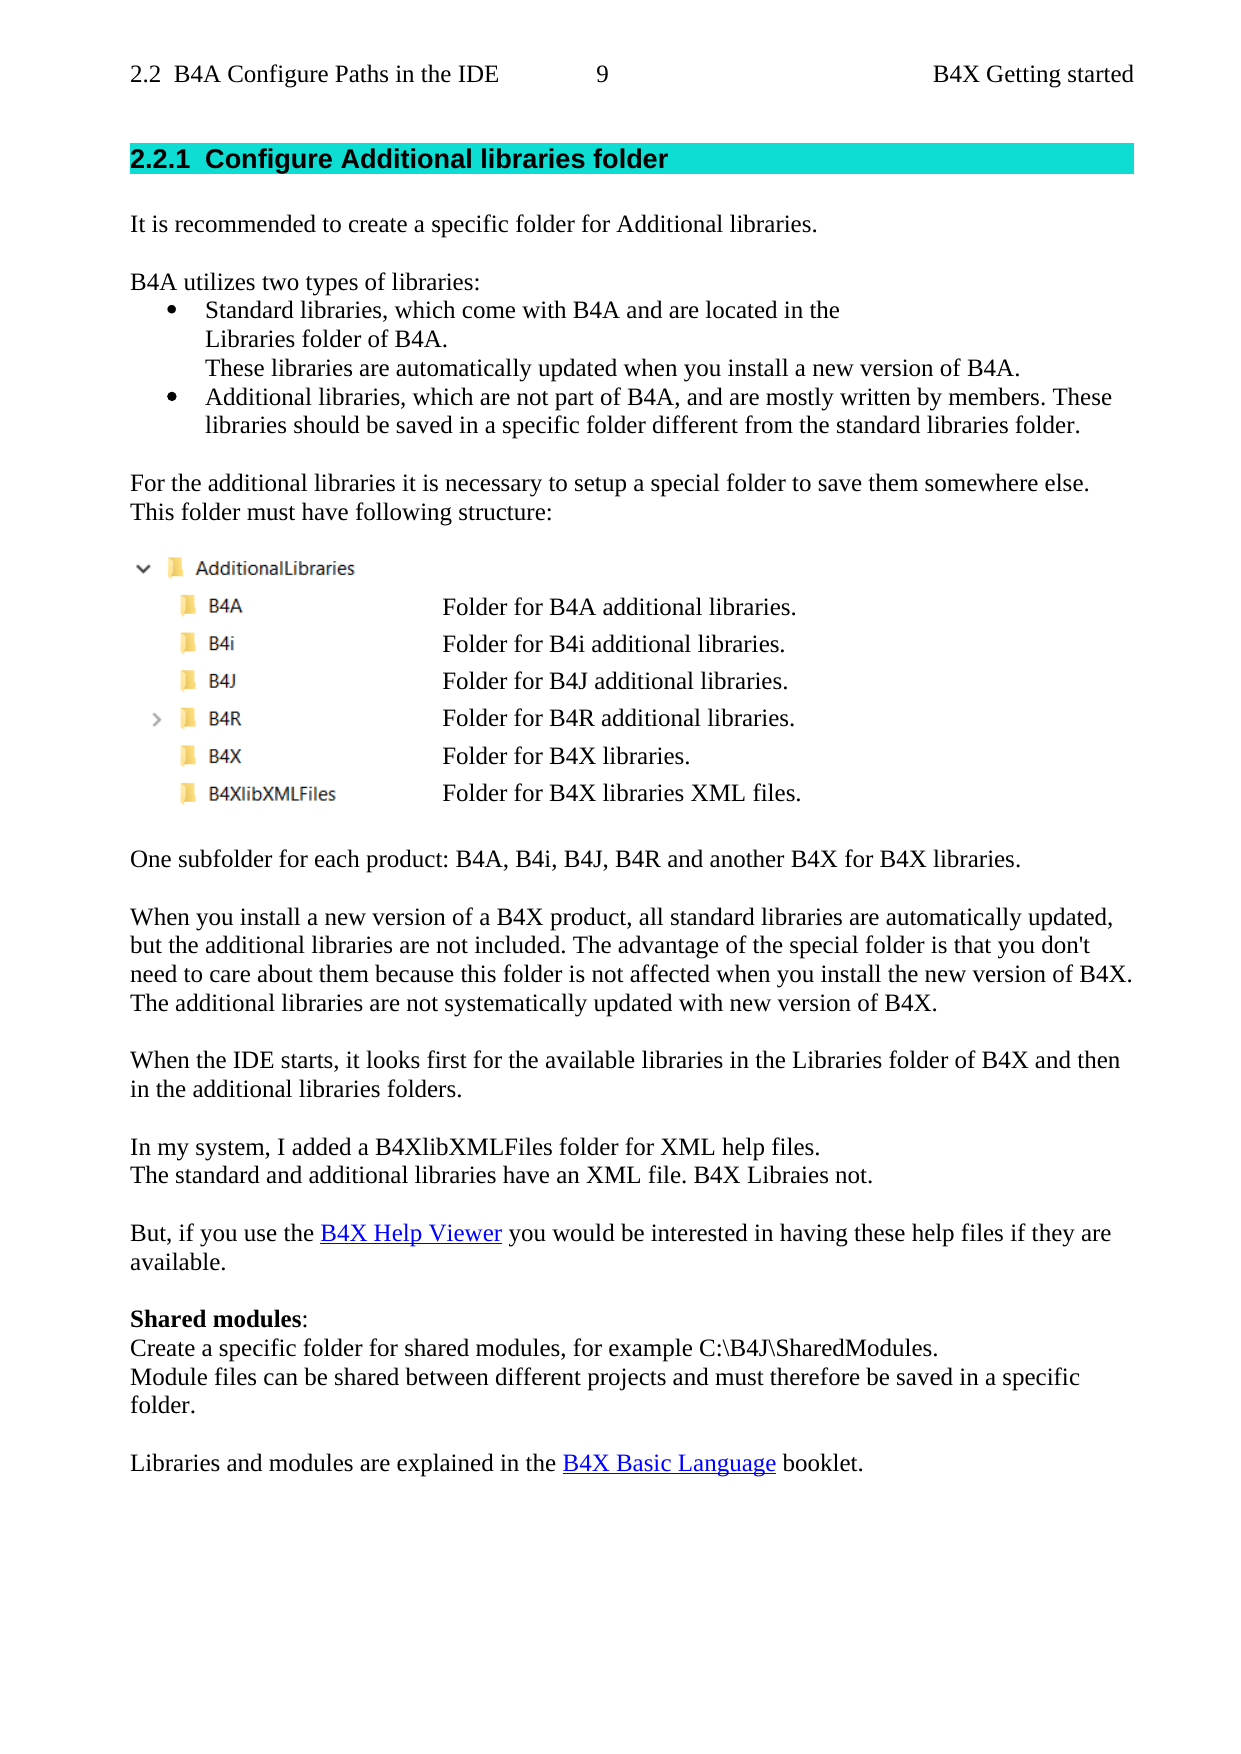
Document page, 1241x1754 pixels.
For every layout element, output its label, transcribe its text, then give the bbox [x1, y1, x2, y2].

text In my system, I added a B4XlibXMLFiles folder for XML help files. [130, 1132, 1134, 1160]
text When you install a new version of a B4X product, all standard libraries are automatically updated, but the additional libraries are not included. The advantage of the special folder is that you don't need to care about them because this folder is not affected when you install the new version of B4X. [130, 902, 1134, 988]
text Folder for B4R additional libraries. [424, 703, 1134, 732]
text Create a specific folder for shared modules, for example C:\B4J\SharedModules. [130, 1333, 1134, 1362]
text This folder must have following structure: [130, 497, 1134, 526]
text The additional libraries are not systematically updated with new version of B4X. [130, 988, 1134, 1017]
text Folder for B4X libraries. [424, 741, 1134, 769]
text Folder for B4J additional libraries. [424, 666, 1134, 695]
text B4A utilizes two types of libraries: [130, 267, 1134, 296]
list Standard libraries, which come with B4A and are located in the Libraries folder of B4A. These libraries are automatically updated when you install a new version of B4A. [167, 296, 1134, 382]
list Additional libraries, which are not part of B4A, and are mostly written by members. These libraries should be saved in a specific folder different from the standard libraries folder. [167, 382, 1134, 468]
text For the additional libraries it is necessary to setup a special folder to save them somewhere else. [130, 468, 1134, 497]
text When the IDE starts, it looks first for the available libraries in the Libraries folder of B4X and then in the additional libraries folders. [130, 1045, 1134, 1103]
text But, if you use the B4X Help Viewer you would be interested in having these help files if they are available. [130, 1218, 1134, 1275]
text It is recommended to create a specific folder for Additional libraries. [130, 209, 1134, 238]
text Folder for B4i additional libraries. [424, 629, 1134, 658]
text Libraries and modules are explained in the B4X Basic Language booklet. [130, 1448, 1134, 1477]
text The standard and additional libraries have an XML file. B4X Libraies not. [130, 1160, 1134, 1189]
text One subfolder for each product: B4A, B4i, B4J, B4R and another B4X for B4X libraries. [130, 844, 1134, 873]
text Folder for B4X libraries XML files. [424, 778, 1134, 807]
subtitle Configure Additional libraries folder [130, 143, 1134, 174]
text Shared modules: [130, 1304, 1134, 1333]
text Folder for B4A additional libraries. [424, 592, 1134, 620]
text Module files can be shared between different projects and must therefore be saved in a specific folder. [130, 1362, 1134, 1419]
picture [129, 555, 424, 812]
